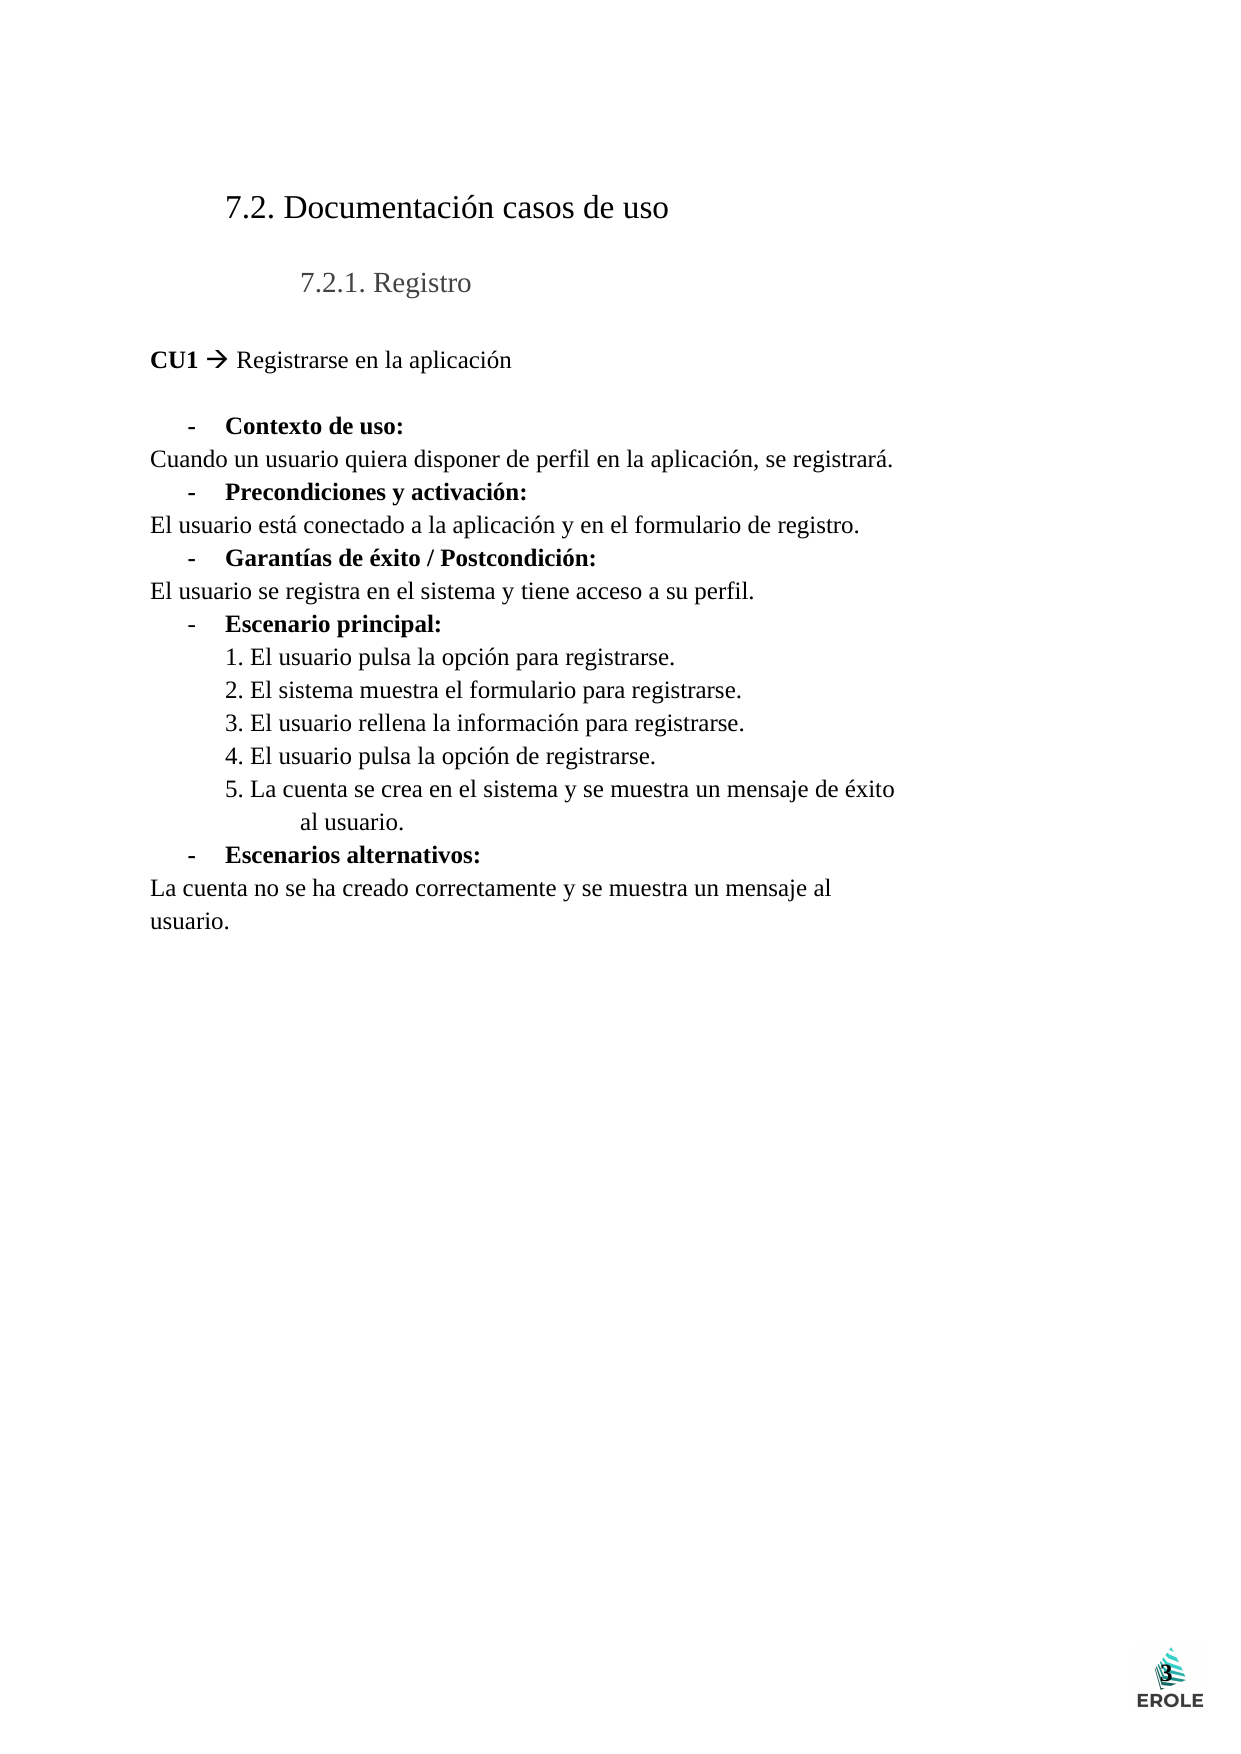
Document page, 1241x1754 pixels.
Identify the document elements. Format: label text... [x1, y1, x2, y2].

text 5. La cuenta se crea en el sistema y se muestra un mensaje de éxito [150, 774, 1090, 803]
text 3. El usuario rellena la información para registrarse. [150, 708, 1090, 737]
text CU1 Registrarse en la aplicación [150, 345, 1090, 373]
text El usuario está conectado a la aplicación y en el formulario de registro. [150, 510, 1090, 539]
text al usuario. [225, 807, 1090, 836]
text El usuario se registra en el sistema y tiene acceso a su perfil. [150, 576, 1090, 605]
text 4. El usuario pulsa la opción de registrarse. [150, 741, 1090, 770]
text usuario. [150, 906, 1090, 935]
list Precondiciones y activación: [187, 477, 1090, 506]
text 1. El usuario pulsa la opción para registrarse. [225, 642, 1090, 671]
subtitle 7.2. Documentación casos de uso [150, 187, 1090, 226]
list Contexto de uso: [187, 411, 1090, 439]
text Cuando un usuario quiera disponer de perfil en la aplicación, se registrará. [150, 444, 1090, 473]
text - Escenario principal: [150, 609, 1090, 638]
picture [1133, 1646, 1205, 1709]
text 2. El sistema muestra el formulario para registrarse. [150, 675, 1090, 704]
subtitle 7.2.1. Registro [225, 265, 1090, 298]
list Garantías de éxito / Postcondición: [187, 543, 1090, 572]
text La cuenta no se ha creado correctamente y se muestra un mensaje al [150, 873, 1090, 902]
list Escenarios alternativos: [187, 840, 1090, 869]
